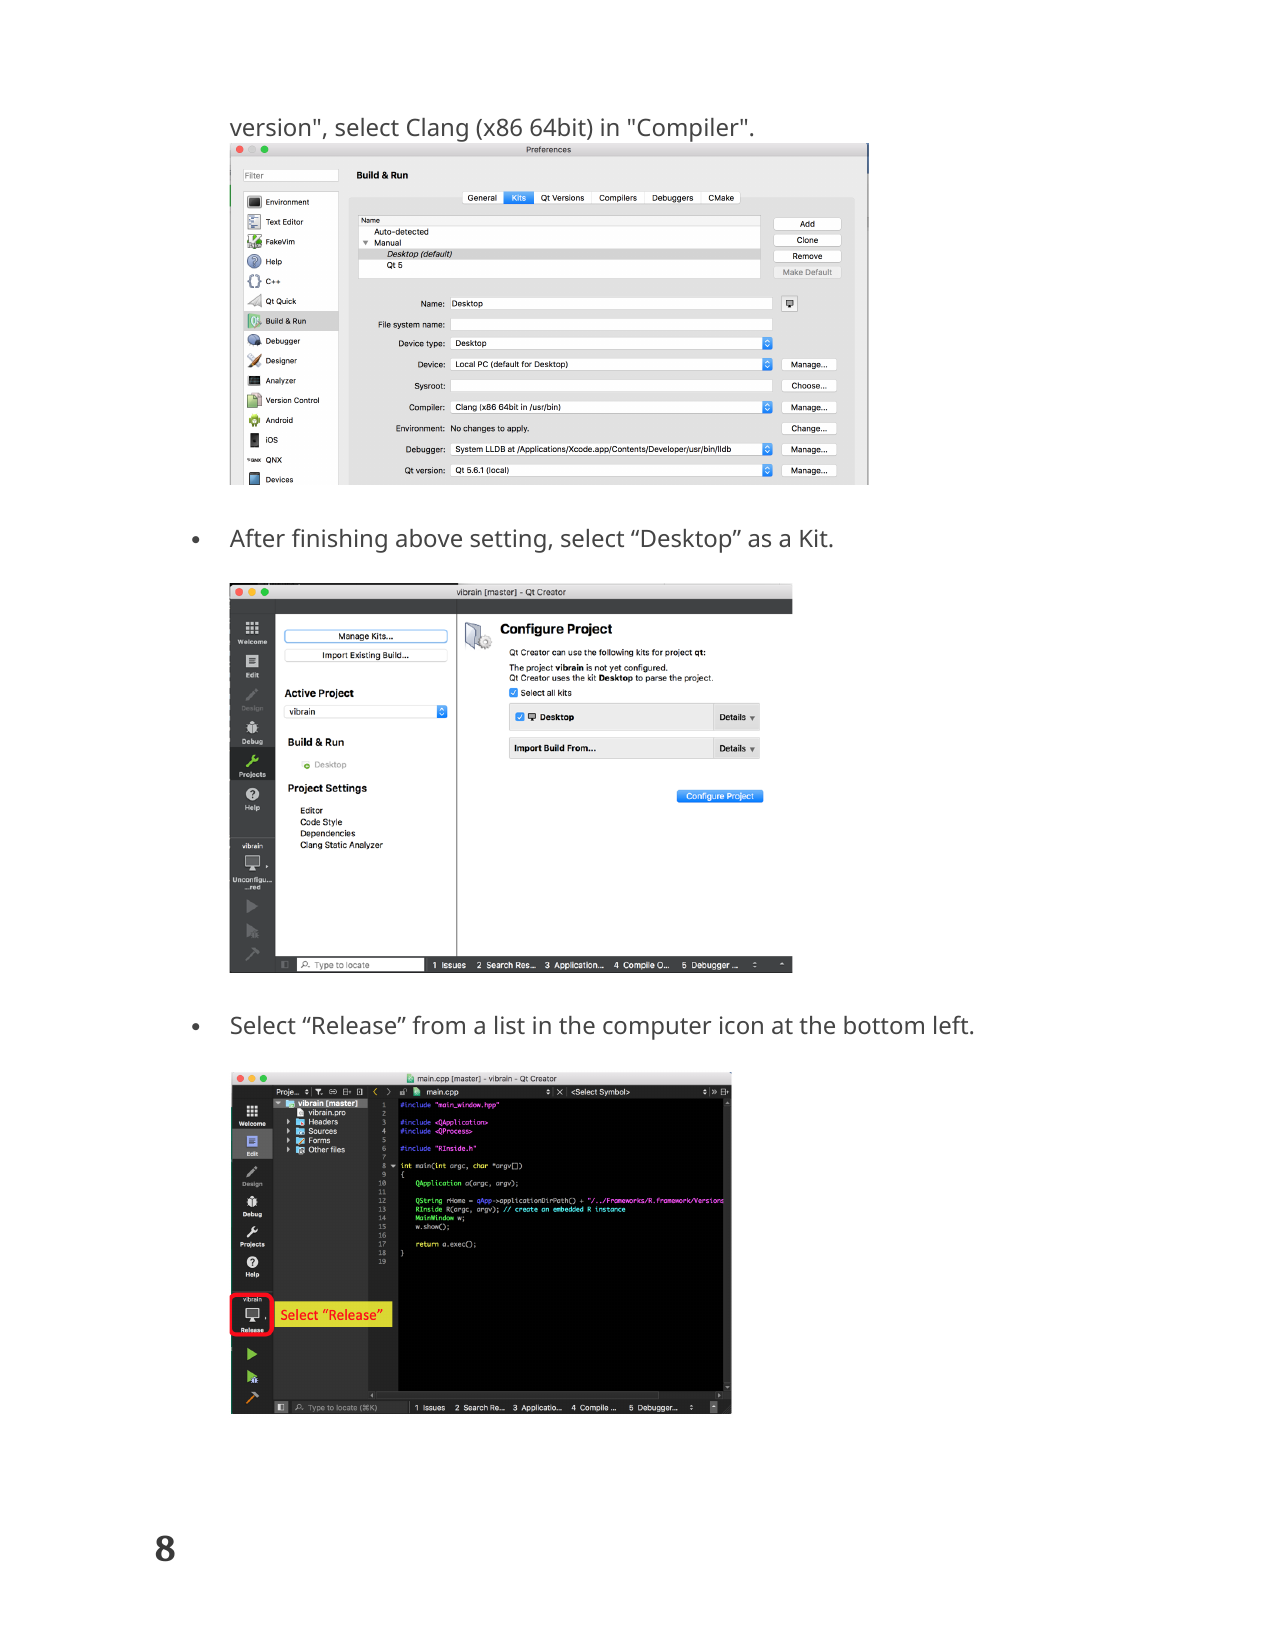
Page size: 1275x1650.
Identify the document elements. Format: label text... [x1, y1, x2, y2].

list After finishing above setting, select “Desktop” as a Kit. [192, 514, 1101, 554]
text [229, 103, 1101, 485]
picture [229, 1070, 733, 1418]
picture [229, 583, 793, 973]
picture [229, 143, 869, 485]
list Select “Release” from a list in the computer icon at the bottom left. [192, 1001, 1101, 1041]
